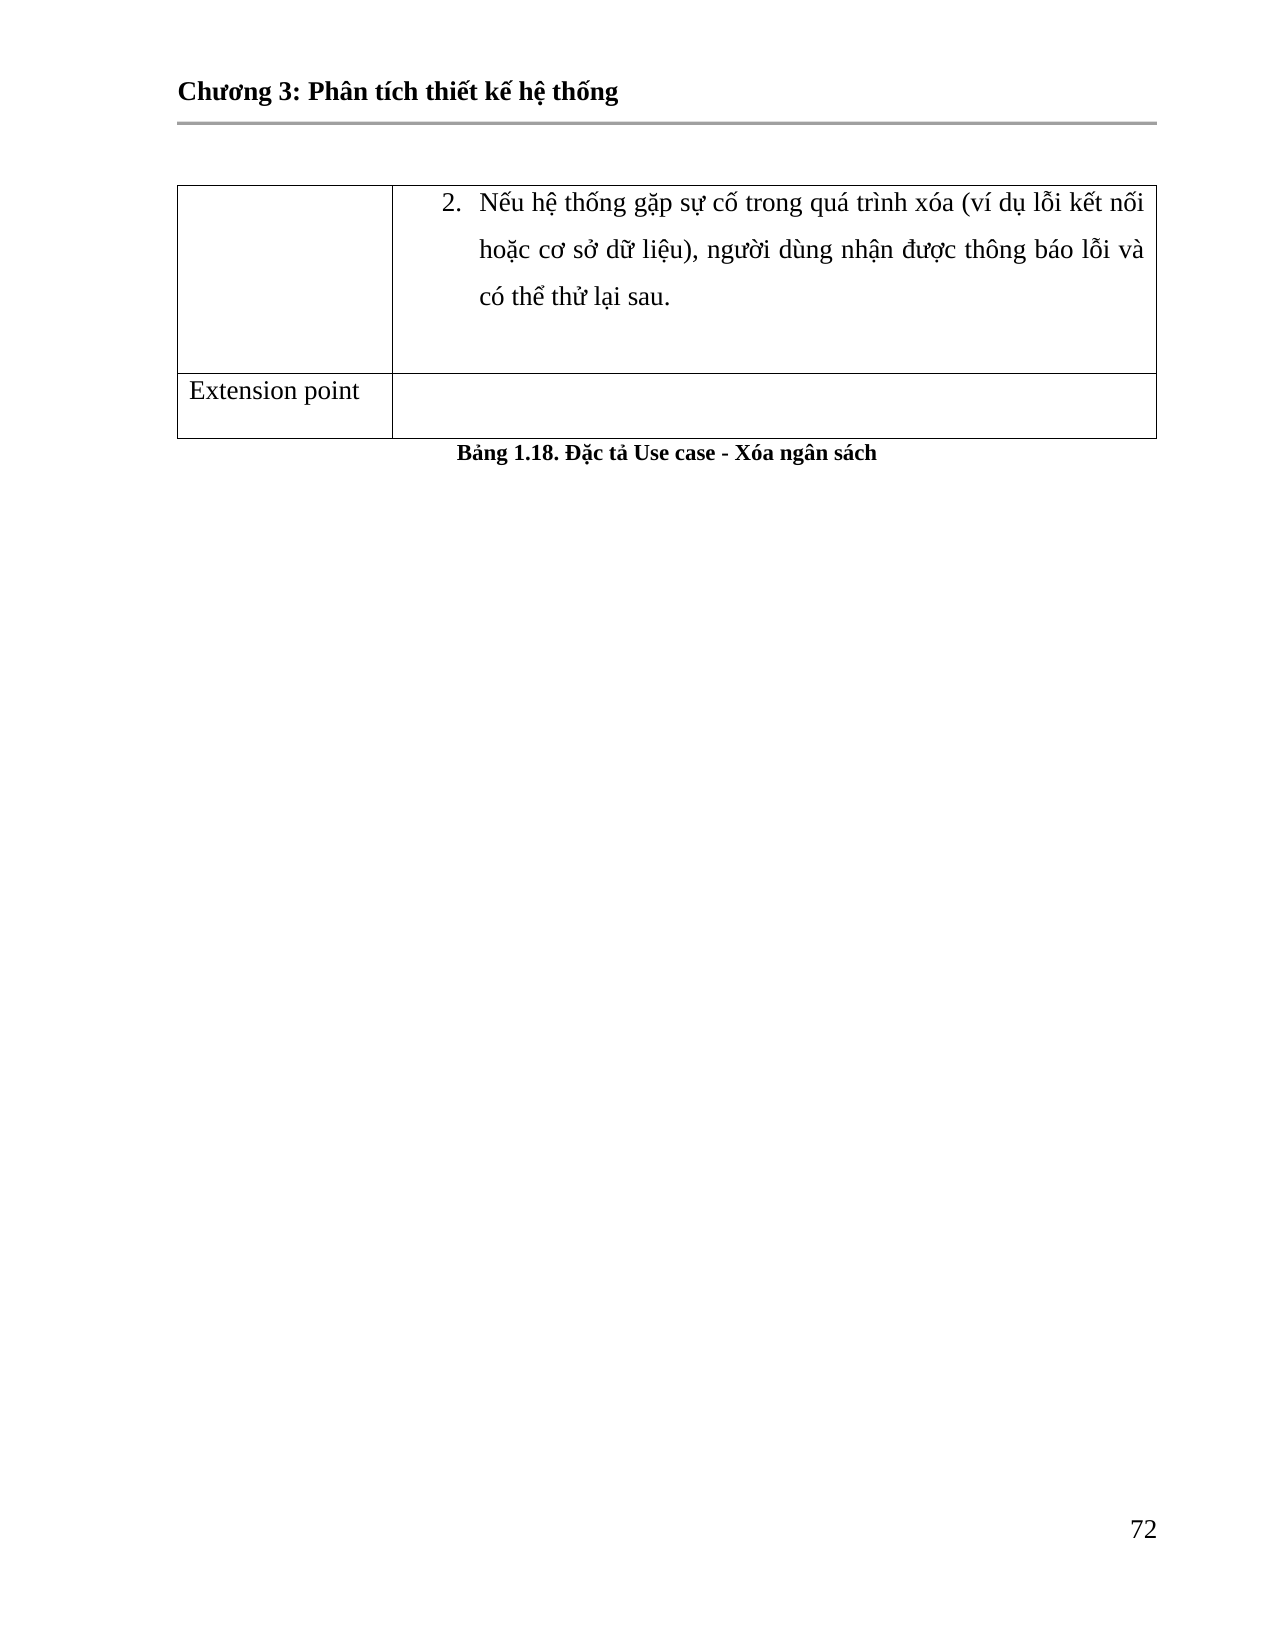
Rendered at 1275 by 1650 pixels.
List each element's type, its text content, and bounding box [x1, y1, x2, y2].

text Bảng 1.18. Đặc tả Use case - Xóa ngân sách [177, 439, 1157, 465]
